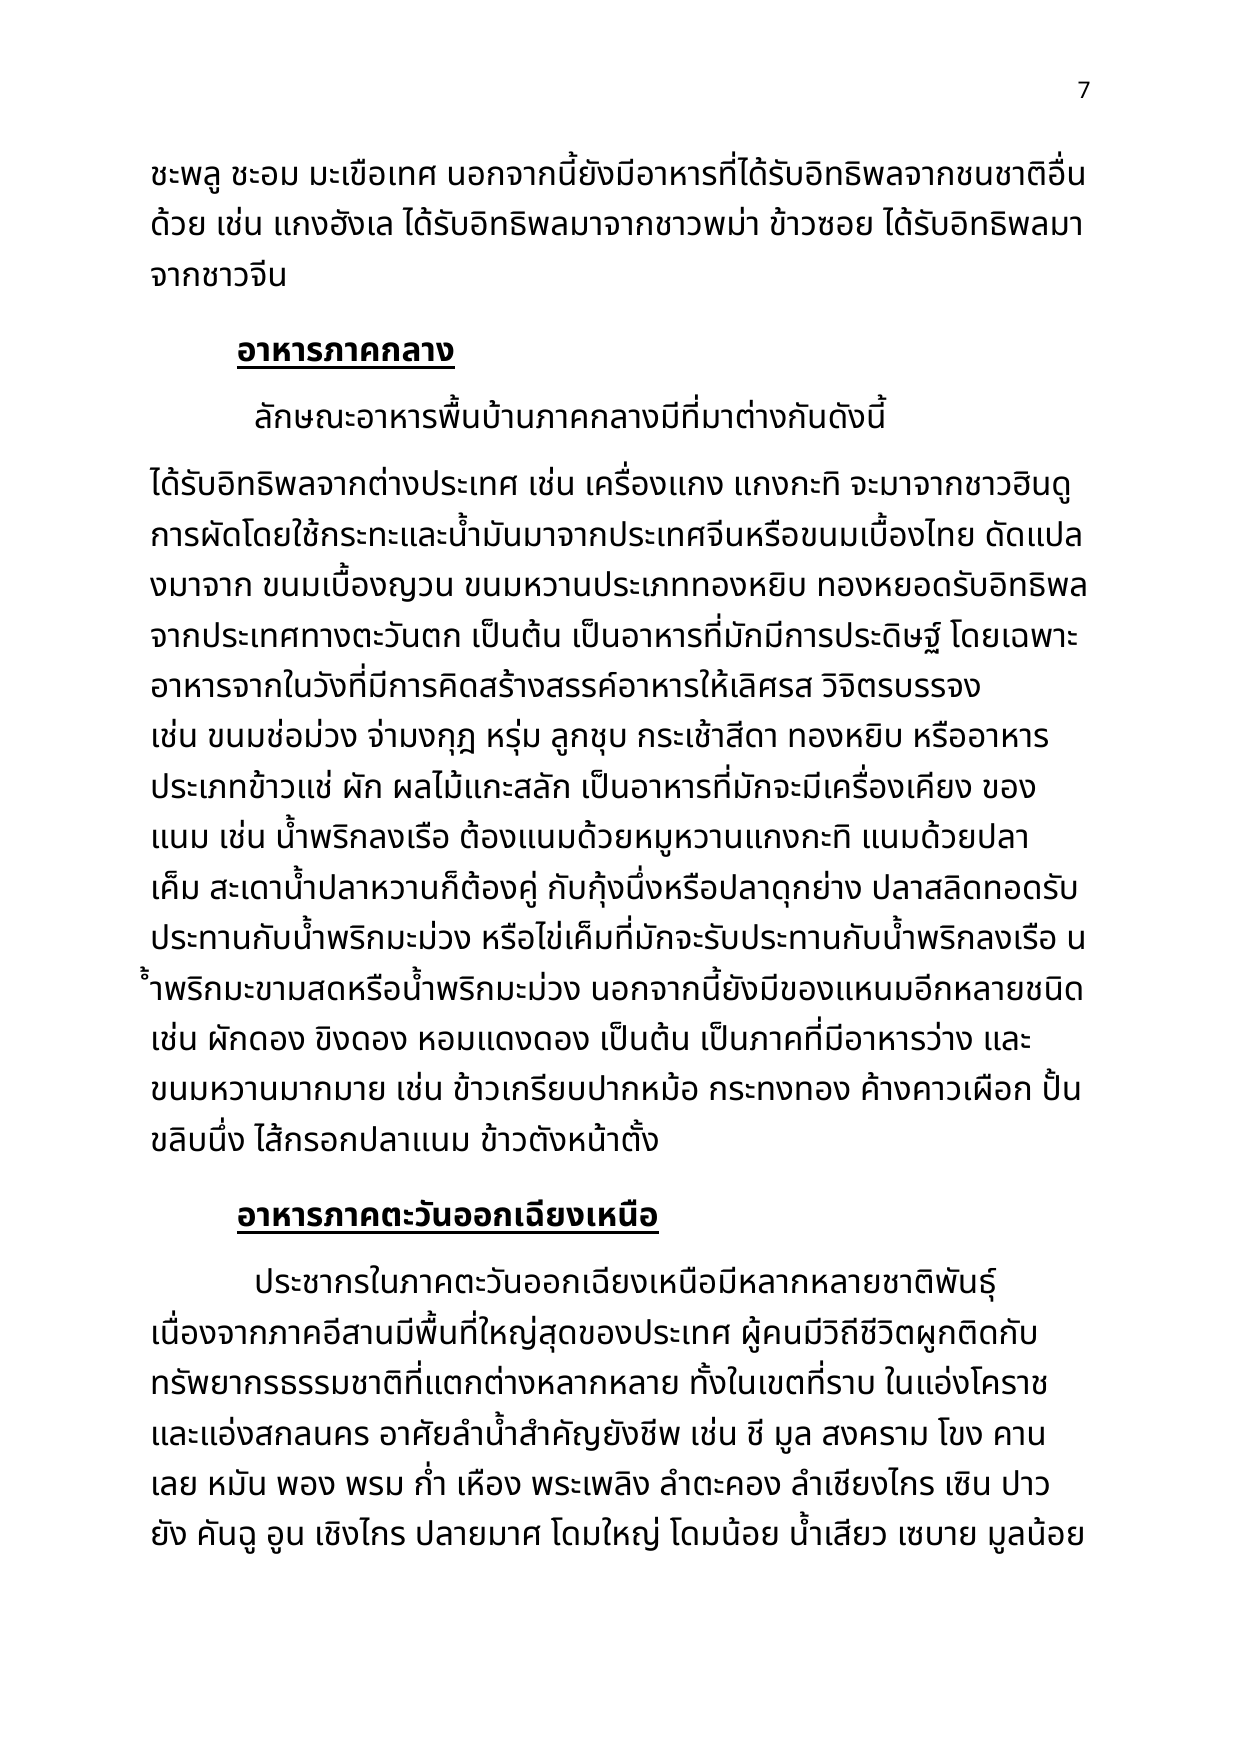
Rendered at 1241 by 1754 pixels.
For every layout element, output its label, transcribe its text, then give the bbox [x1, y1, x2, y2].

text ลักษณะอาหารพื้นบ้านภาคกลางมีที่มาต่างกันดังนี้ [150, 393, 1090, 444]
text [150, 150, 1090, 301]
text อาหารภาคตะวันออกเฉียงเหนือ [150, 1191, 1090, 1242]
text ได้รับอิทธิพลจากต่างประเทศ เช่น เครื่องแกง แกงกะทิ จะมาจากชาวฮินดู การผัดโดยใช้กระทะและน้ำมันมาจากประเทศจีนหรือขนมเบื้องไทย ดัดแปลงมาจาก ขนมเบื้องญวน ขนมหวานประเภททองหยิบ ทองหยอดรับอิทธิพลจากประเทศทางตะวันตก เป็นต้น เป็นอาหารที่มักมีการประดิษฐ์ โดยเฉพาะอาหารจากในวังที่มีการคิดสร้างสรรค์อาหารให้เลิศรส วิจิตรบรรจง เช่น ขนมช่อม่วง จ่ามงกุฎ หรุ่ม ลูกชุบ กระเช้าสีดา ทองหยิบ หรืออาหารประเภทข้าวแช่ ผัก ผลไม้แกะสลัก เป็นอาหารที่มักจะมีเครื่องเคียง ของแนม เช่น น้ำพริกลงเรือ ต้องแนมด้วยหมูหวานแกงกะทิ แนมด้วยปลาเค็ม สะเดาน้ำปลาหวานก็ต้องคู่ กับกุ้งนึ่งหรือปลาดุกย่าง ปลาสลิดทอดรับประทานกับน้ำพริกมะม่วง หรือไข่เค็มที่มักจะรับประทานกับน้ำพริกลงเรือ น้ำพริกมะขามสดหรือน้ำพริกมะม่วง นอกจากนี้ยังมีของแหนมอีกหลายชนิด เช่น ผักดอง ขิงดอง หอมแดงดอง เป็นต้น เป็นภาคที่มีอาหารว่าง และขนมหวานมากมาย เช่น ข้าวเกรียบปากหม้อ กระทงทอง ค้างคาวเผือก ปั้นขลิบนึ่ง ไส้กรอกปลาแนม ข้าวตังหน้าตั้ง [150, 460, 1090, 1166]
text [150, 1258, 1090, 1561]
text อาหารภาคกลาง [150, 326, 1090, 377]
